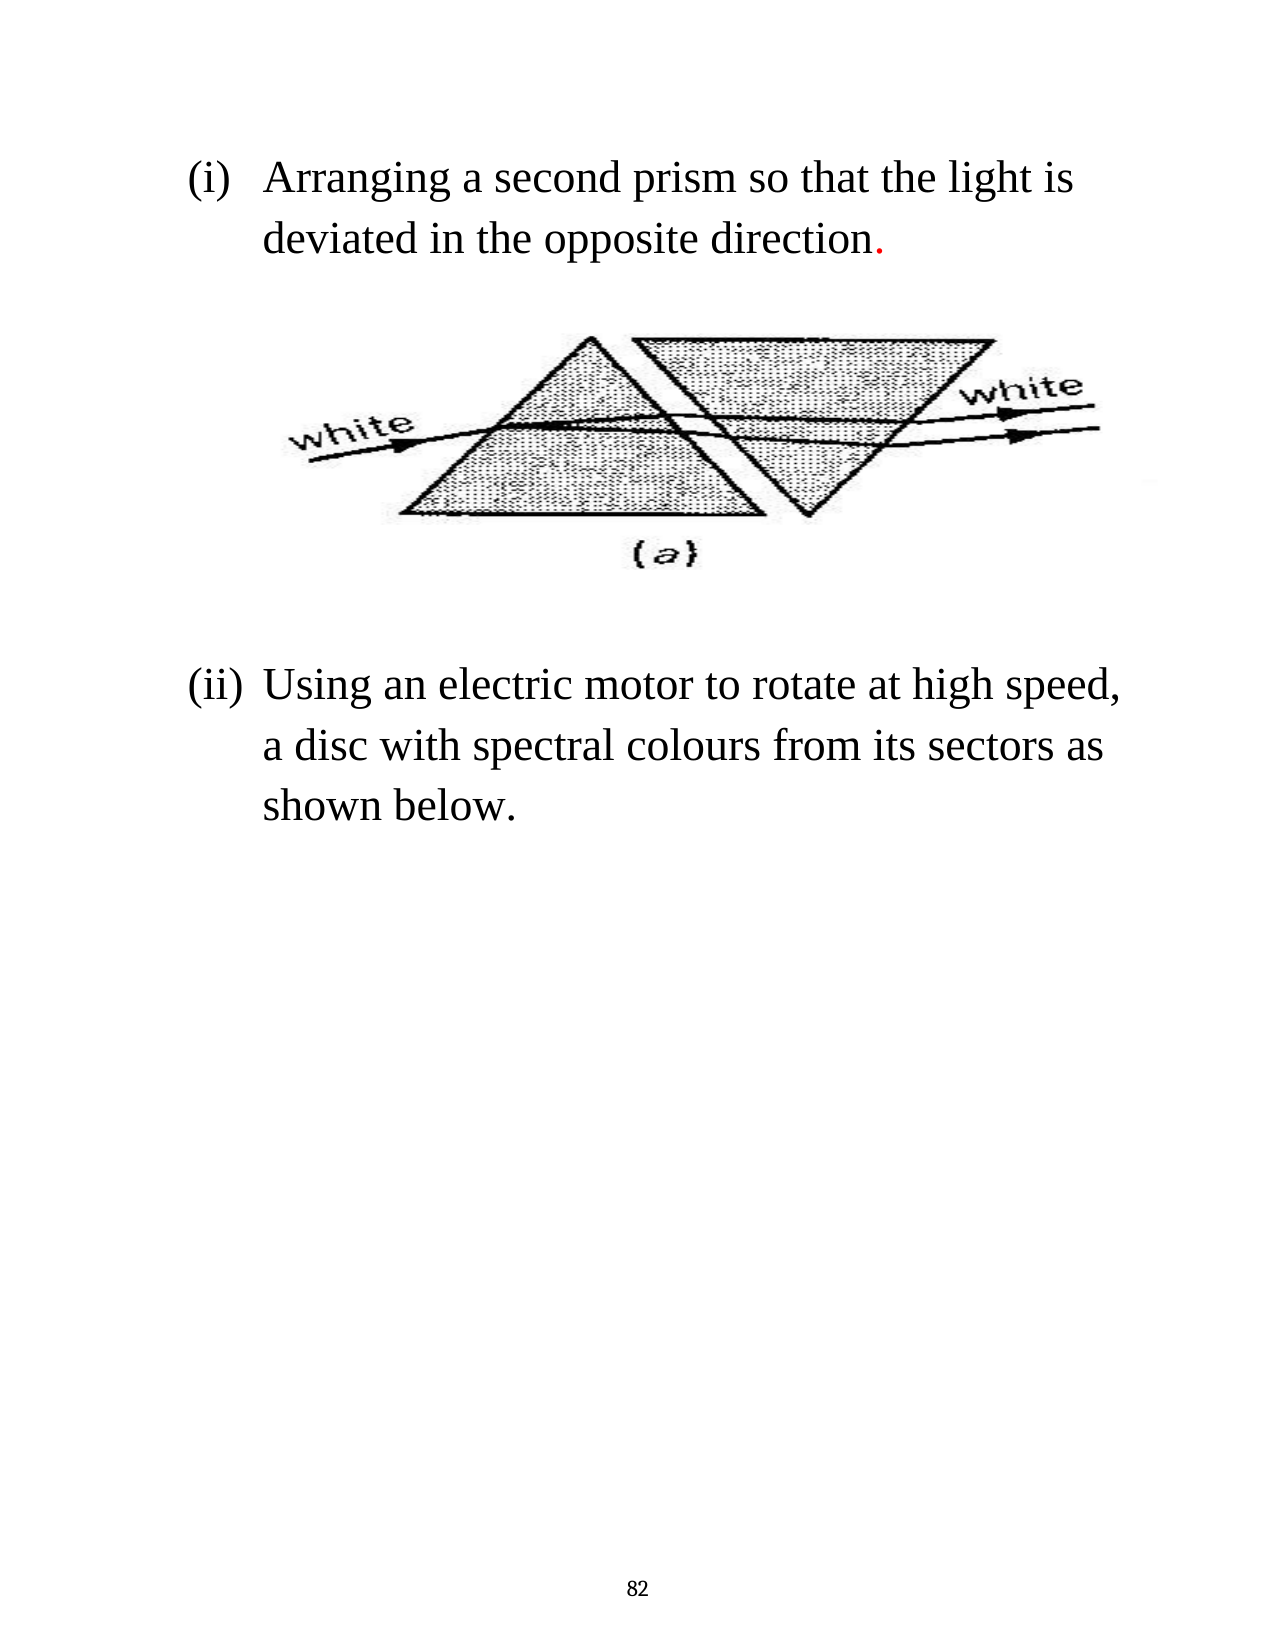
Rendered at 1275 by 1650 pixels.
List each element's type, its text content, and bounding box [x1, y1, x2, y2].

picture [262, 267, 1158, 653]
list Using an electric motor to rotate at high speed, a disc with spectral colours from its sectors as shown below. [187, 657, 1125, 831]
